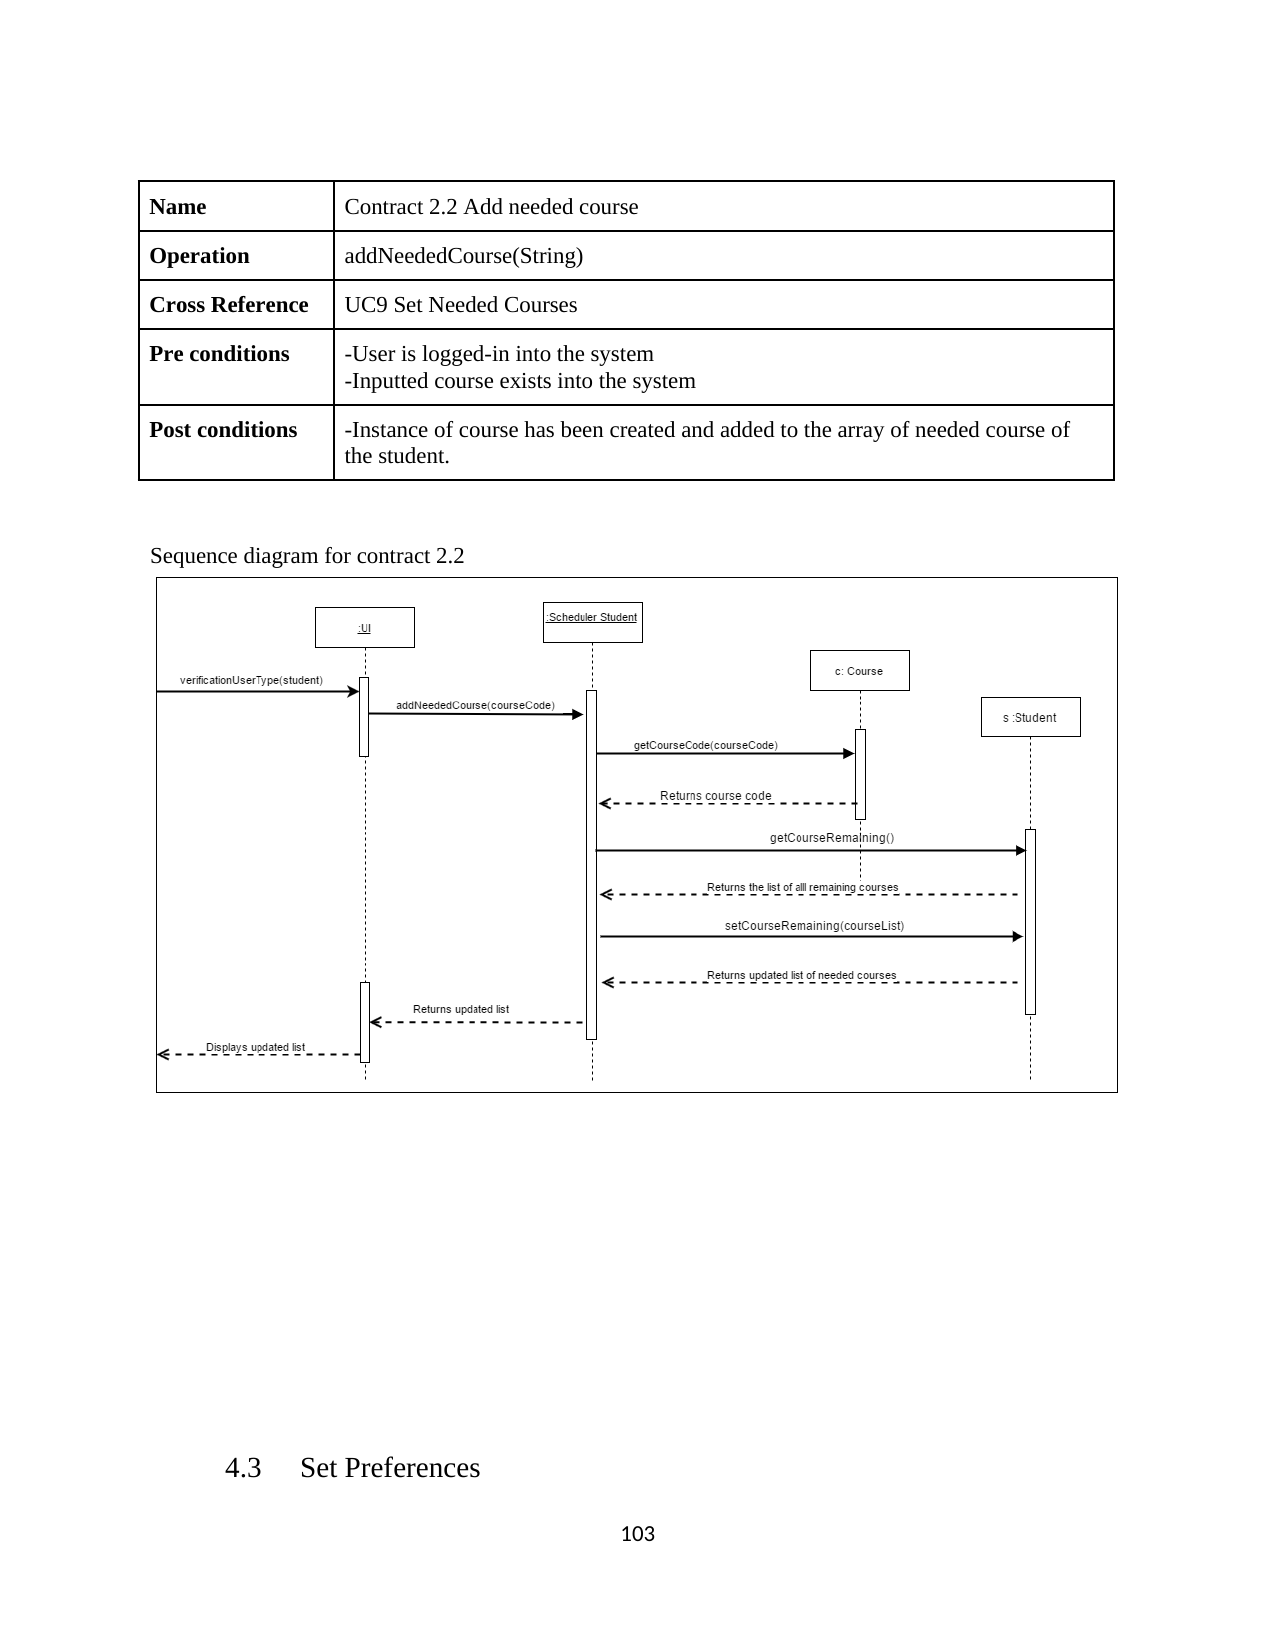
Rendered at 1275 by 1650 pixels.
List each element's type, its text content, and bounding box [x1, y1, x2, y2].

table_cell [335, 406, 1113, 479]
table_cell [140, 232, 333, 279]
text 4.3 Set Preferences [150, 1450, 1125, 1484]
text Sequence diagram for contract 2.2 [150, 542, 1125, 568]
picture [150, 572, 1125, 1095]
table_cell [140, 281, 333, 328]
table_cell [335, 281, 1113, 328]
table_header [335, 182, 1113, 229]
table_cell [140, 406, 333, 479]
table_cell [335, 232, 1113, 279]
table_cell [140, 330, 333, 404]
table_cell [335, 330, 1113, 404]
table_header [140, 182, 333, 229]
